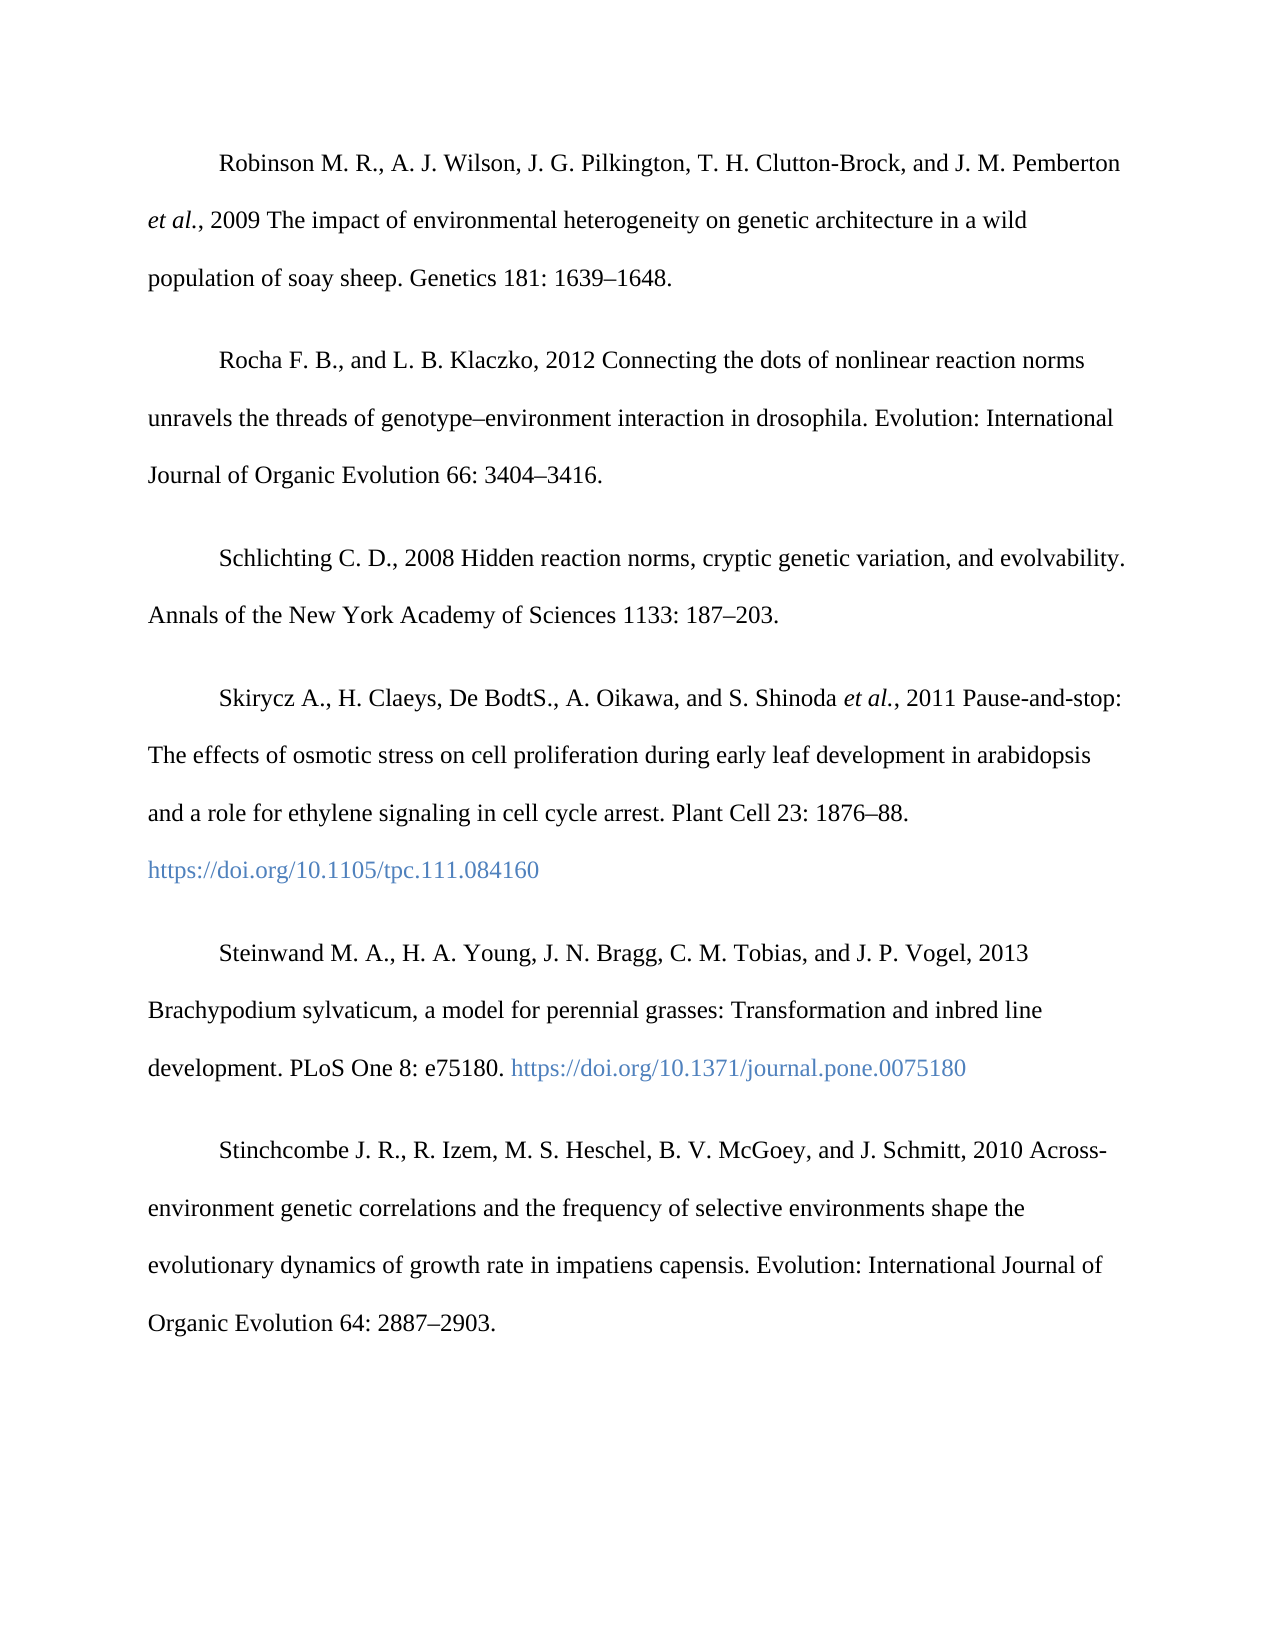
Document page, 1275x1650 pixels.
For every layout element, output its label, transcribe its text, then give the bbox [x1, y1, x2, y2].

text Steinwand M. A., H. A. Young, J. N. Bragg, C. M. Tobias, and J. P. Vogel, 2013 Brachypodium sylvaticum, a model for perennial grasses: Transformation and inbred line development. PLoS One 8: e75180. https://doi.org/10.1371/journal.pone.0075180 [148, 938, 1127, 1081]
text Robinson M. R., A. J. Wilson, J. G. Pilkington, T. H. Clutton-Brock, and J. M. Pemberton et al., 2009 The impact of environmental heterogeneity on genetic architecture in a wild population of soay sheep. Genetics 181: 1639–1648. [148, 148, 1127, 291]
text Skirycz A., H. Claeys, De BodtS., A. Oikawa, and S. Shinoda et al., 2011 Pause-and-stop: The effects of osmotic stress on cell proliferation during early leaf development in arabidopsis and a role for ethylene signaling in cell cycle arrest. Plant Cell 23: 1876–88. https://doi.org/10.1105/tpc.111.084160 [148, 683, 1127, 884]
text Rocha F. B., and L. B. Klaczko, 2012 Connecting the dots of nonlinear reaction norms unravels the threads of genotype–environment interaction in drosophila. Evolution: International Journal of Organic Evolution 66: 3404–3416. [148, 345, 1127, 489]
text Stinchcombe J. R., R. Izem, M. S. Heschel, B. V. McGoey, and J. Schmitt, 2010 Across-environment genetic correlations and the frequency of selective environments shape the evolutionary dynamics of growth rate in impatiens capensis. Evolution: International Journal of Organic Evolution 64: 2887–2903. [148, 1135, 1127, 1336]
text Schlichting C. D., 2008 Hidden reaction norms, cryptic genetic variation, and evolvability. Annals of the New York Academy of Sciences 1133: 187–203. [148, 543, 1127, 629]
